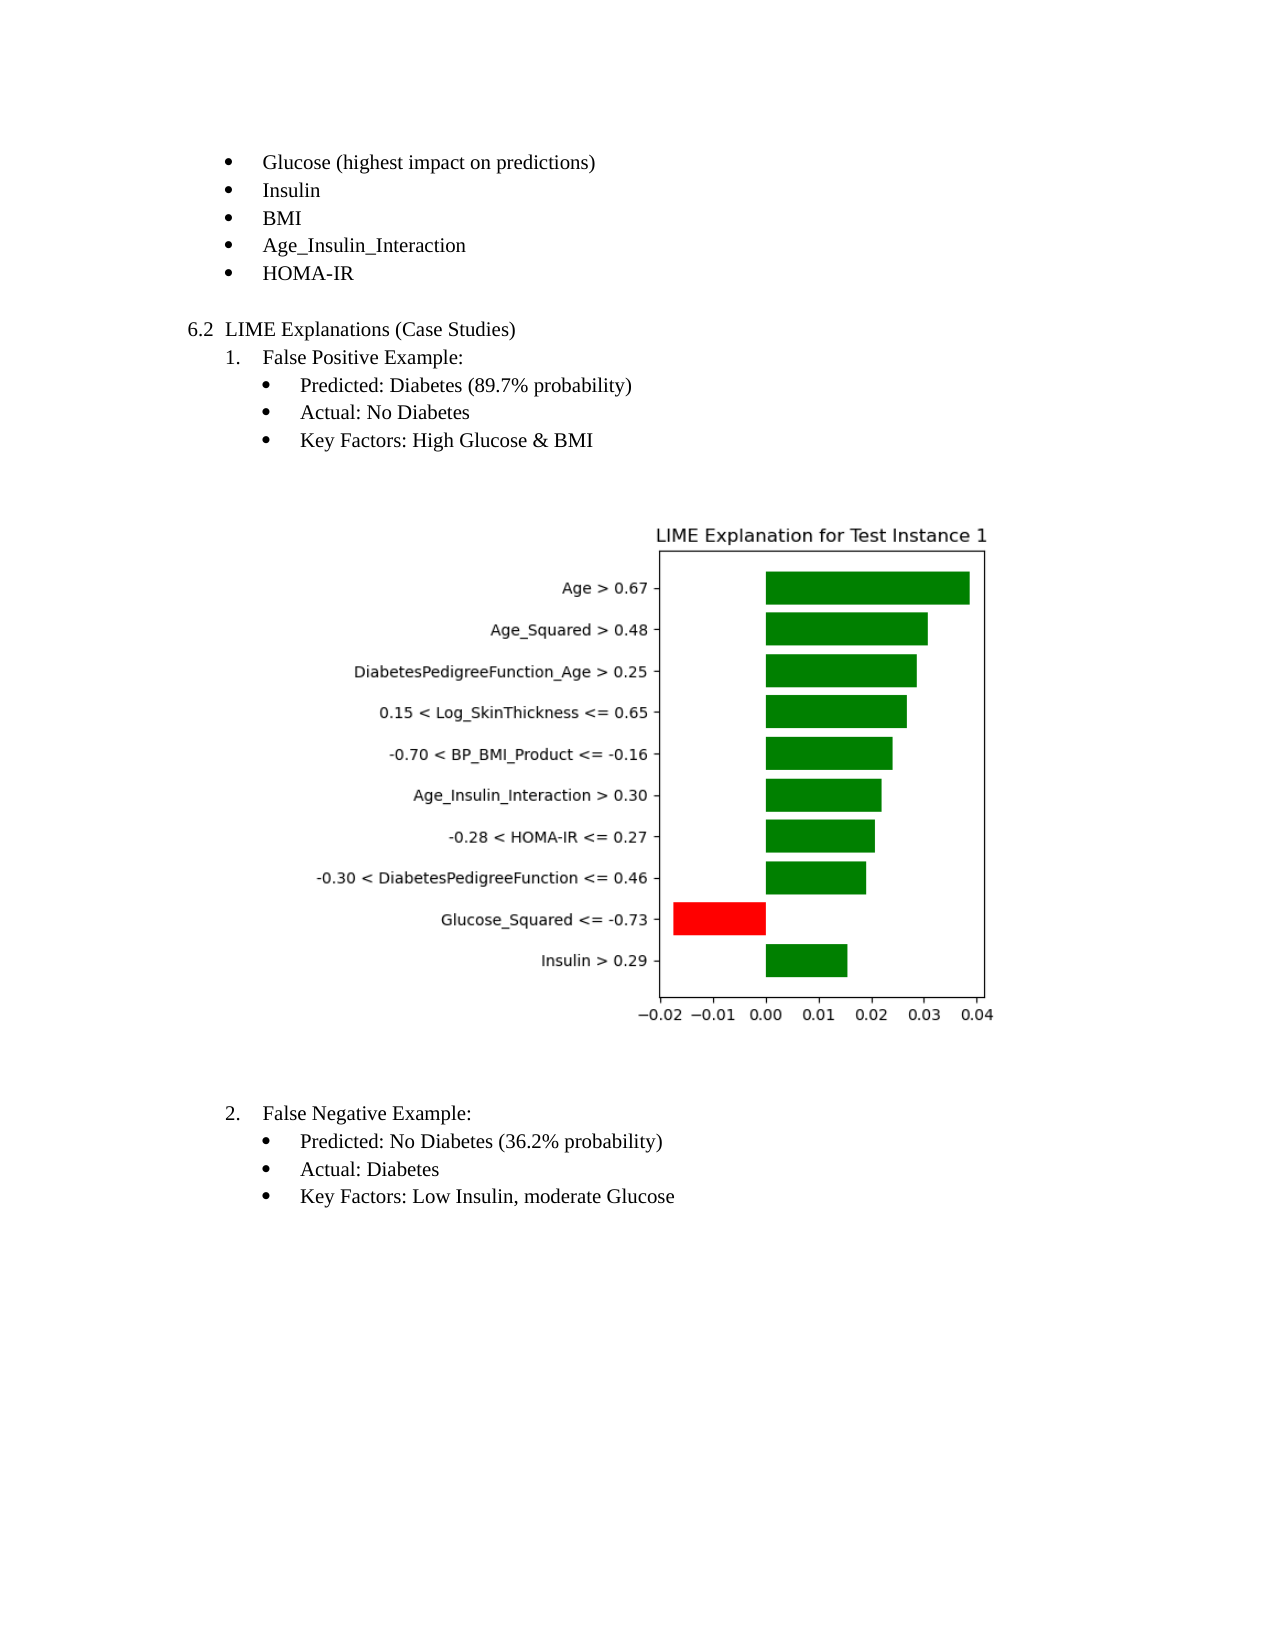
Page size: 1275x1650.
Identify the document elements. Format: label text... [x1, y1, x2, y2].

list Predicted: Diabetes (89.7% probability) [262, 372, 1125, 397]
picture [300, 511, 1005, 1040]
list Key Factors: Low Insulin, moderate Glucose [262, 1184, 1125, 1208]
list HOMA-IR [225, 261, 1125, 285]
list False Positive Example: [225, 345, 1125, 369]
list False Negative Example: [225, 1101, 1125, 1125]
list Key Factors: High Glucose & BMI [262, 428, 1125, 452]
list Age_Insulin_Interaction [225, 233, 1125, 257]
list BMI [225, 206, 1125, 230]
list Actual: No Diabetes [262, 400, 1125, 424]
list Glucose (highest impact on predictions) [225, 150, 1125, 174]
list Insulin [225, 178, 1125, 202]
list LIME Explanations (Case Studies) [187, 317, 1125, 341]
list Actual: Diabetes [262, 1157, 1125, 1181]
list Predicted: No Diabetes (36.2% probability) [262, 1129, 1125, 1153]
